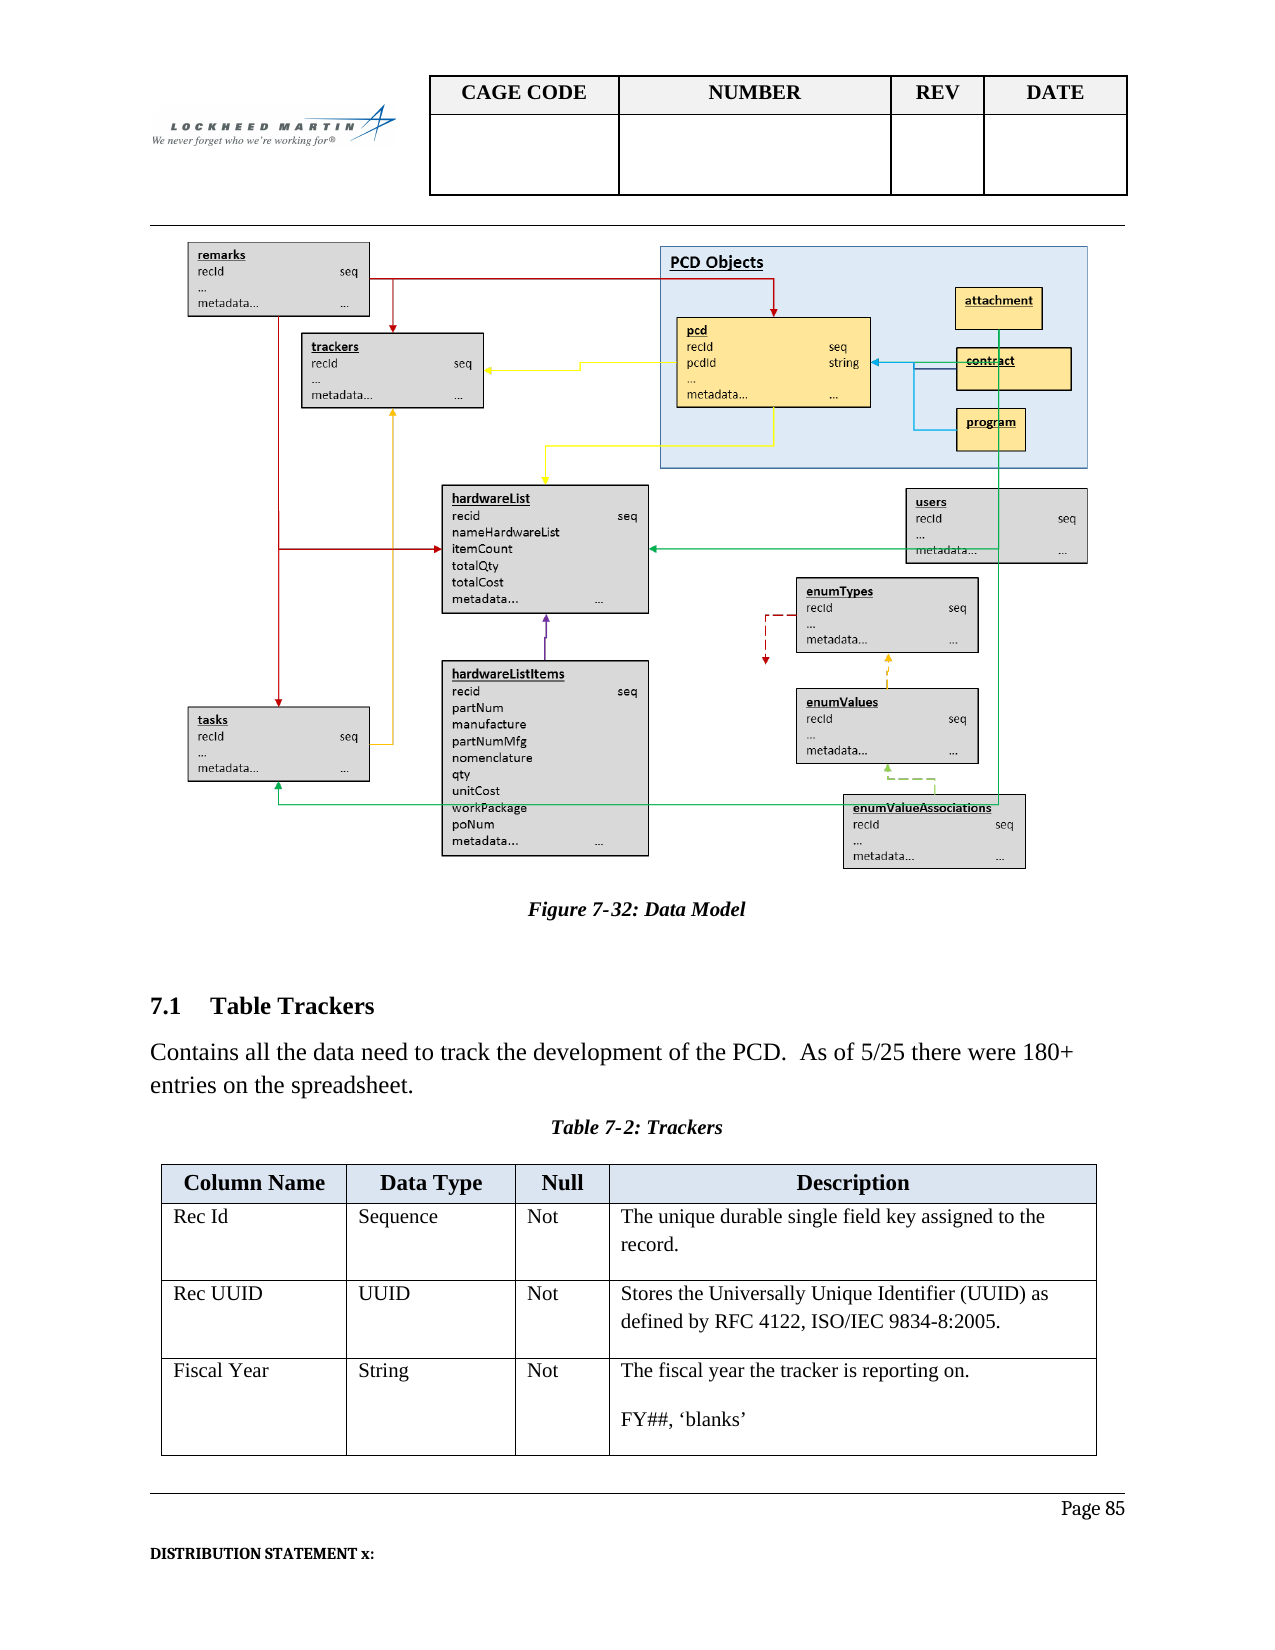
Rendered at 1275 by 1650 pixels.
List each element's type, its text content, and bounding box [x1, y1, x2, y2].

table_cell Rec Id [162, 1204, 346, 1280]
table_cell Rec UUID [162, 1281, 346, 1357]
table_cell Not [516, 1359, 609, 1455]
text Contains all the data need to track the development of the PCD. As of 5/25 there were 180+ entries on the spreadsheet. [150, 1037, 1125, 1098]
table_cell String [347, 1359, 515, 1455]
subtitle Table Trackers [150, 991, 1125, 1020]
table_header Data Type [347, 1165, 515, 1203]
table_header Column Name [162, 1165, 346, 1203]
table_cell Fiscal Year [162, 1359, 346, 1455]
table_header Null [516, 1165, 609, 1203]
table_cell Sequence [347, 1204, 515, 1280]
table_header Description [610, 1165, 1096, 1203]
table_cell The unique durable single field key assigned to the record. [610, 1204, 1096, 1280]
table_cell Not [516, 1281, 609, 1357]
picture [152, 104, 397, 146]
table_cell Not [516, 1204, 609, 1280]
table_cell UUID [347, 1281, 515, 1357]
picture [187, 242, 1088, 872]
table_cell The fiscal year the tracker is reporting on. FY##, ‘blanks’ [610, 1359, 1096, 1455]
table_cell Stores the Universally Unique Identifier (UUID) as defined by RFC 4122, ISO/IEC 9834-8:2005. [610, 1281, 1096, 1357]
